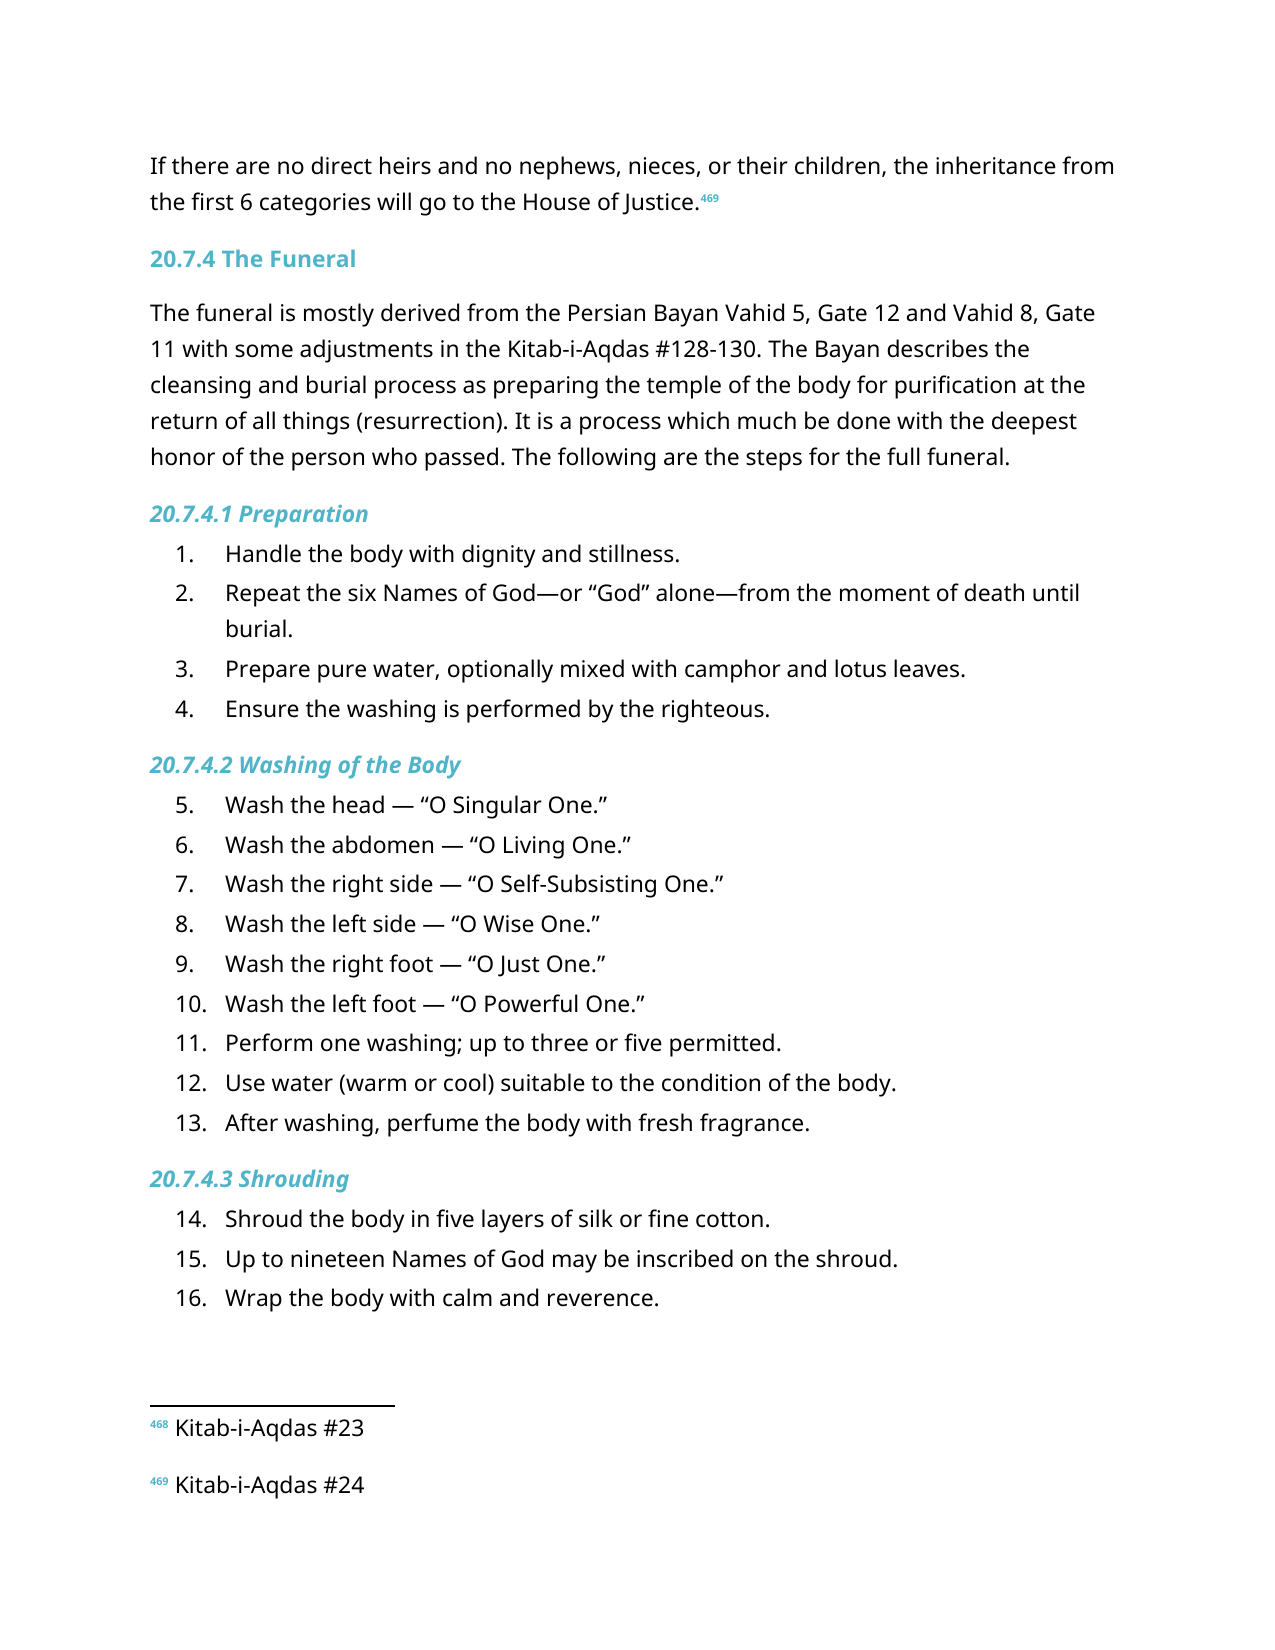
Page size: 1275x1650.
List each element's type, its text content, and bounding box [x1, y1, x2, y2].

subtitle 20.7.4 The Funeral [150, 243, 1125, 274]
list Up to nineteen Names of God may be inscribed on the shroud. [175, 1243, 1125, 1274]
list Use water (warm or cool) suitable to the condition of the body. [175, 1067, 1125, 1098]
list Prepare pure water, optionally mixed with camphor and lotus leaves. [175, 653, 1125, 684]
list Ensure the washing is performed by the righteous. [175, 693, 1125, 724]
list Wash the right foot — “O Just One.” [175, 948, 1125, 979]
list Handle the body with dignity and stillness. [175, 538, 1125, 569]
list Repeat the six Names of God—or “God” alone—from the moment of death until burial. [175, 577, 1125, 644]
list Wash the abdomen — “O Living One.” [175, 829, 1125, 860]
subtitle 20.7.4.3 Shrouding [150, 1163, 1125, 1194]
list Wash the right side — “O Self-Subsisting One.” [175, 868, 1125, 900]
list Wash the head — “O Singular One.” [175, 789, 1125, 820]
text If there are no direct heirs and no nephews, nieces, or their children, the inheritance from the first 6 categories will go to the House of Justice. [150, 150, 1125, 217]
list Wash the left foot — “O Powerful One.” [175, 987, 1125, 1019]
list Wrap the body with calm and reverence. [175, 1282, 1125, 1314]
list After washing, perfume the body with fresh fragrance. [175, 1107, 1125, 1138]
list Wash the left side — “O Wise One.” [175, 908, 1125, 939]
list Perform one washing; up to three or five permitted. [175, 1027, 1125, 1058]
subtitle 20.7.4.2 Washing of the Body [150, 749, 1125, 781]
subtitle 20.7.4.1 Preparation [150, 498, 1125, 529]
text The funeral is mostly derived from the Persian Bayan Vahid 5, Gate 12 and Vahid 8, Gate 11 with some adjustments in the Kitab-i-Aqdas #128-130. The Bayan describes the cleansing and burial process as preparing the temple of the body for purification at the return of all things (resurrection). It is a process which much be done with the deepest honor of the person who passed. The following are the steps for the full funeral. [150, 297, 1125, 472]
list Shroud the body in five layers of silk or fine cotton. [175, 1203, 1125, 1234]
